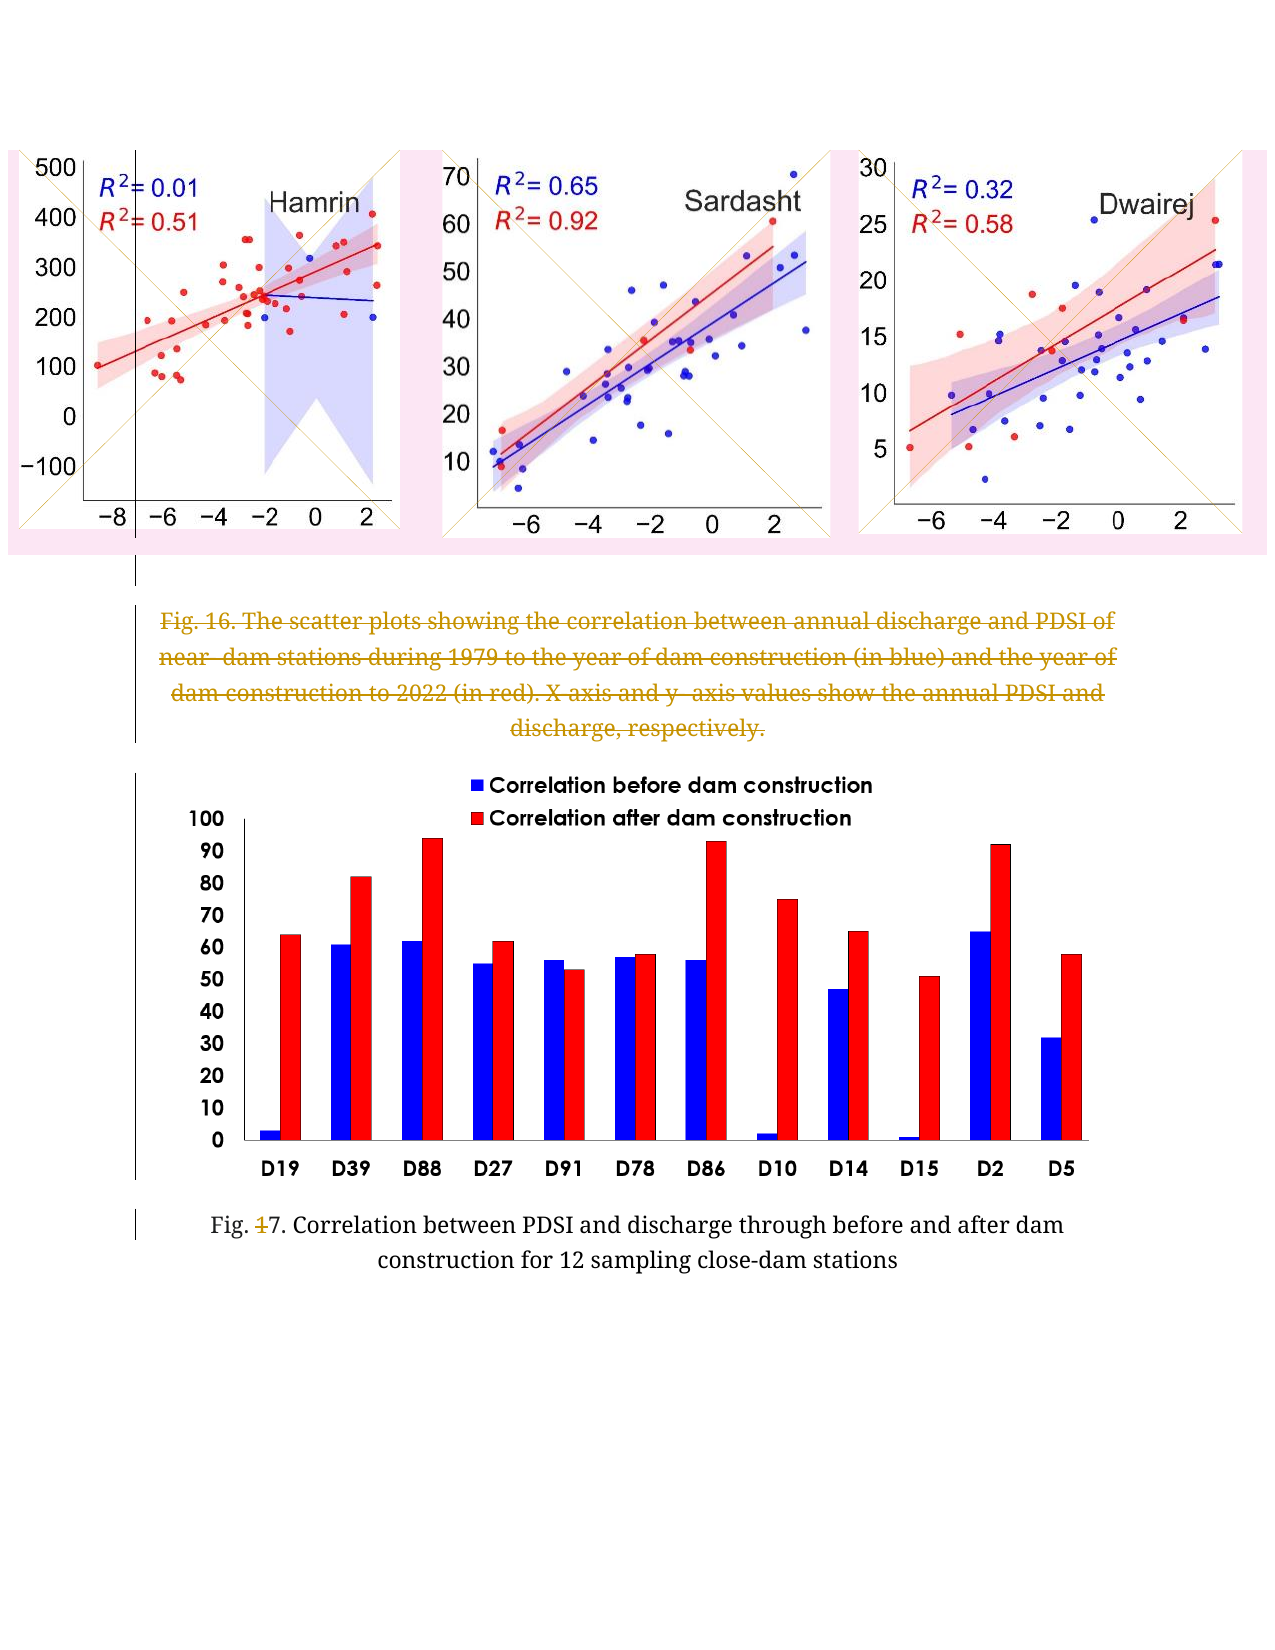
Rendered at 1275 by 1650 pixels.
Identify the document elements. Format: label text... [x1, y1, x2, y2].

picture [136, 150, 398, 338]
picture [21, 150, 135, 264]
picture [442, 151, 635, 536]
picture [444, 150, 829, 342]
picture [443, 345, 829, 538]
picture [1052, 151, 1243, 532]
picture [19, 151, 135, 527]
picture [211, 151, 400, 528]
text Fig. 7. Correlation between PDSI and discharge through before and after dam construction for 12 sampling close-dam stations [150, 1209, 1125, 1276]
picture [859, 343, 1242, 534]
picture [21, 415, 135, 529]
picture [186, 772, 1089, 1180]
picture [136, 341, 398, 529]
picture [638, 151, 831, 536]
picture [860, 150, 1241, 340]
picture [858, 151, 1049, 532]
picture [136, 268, 208, 411]
